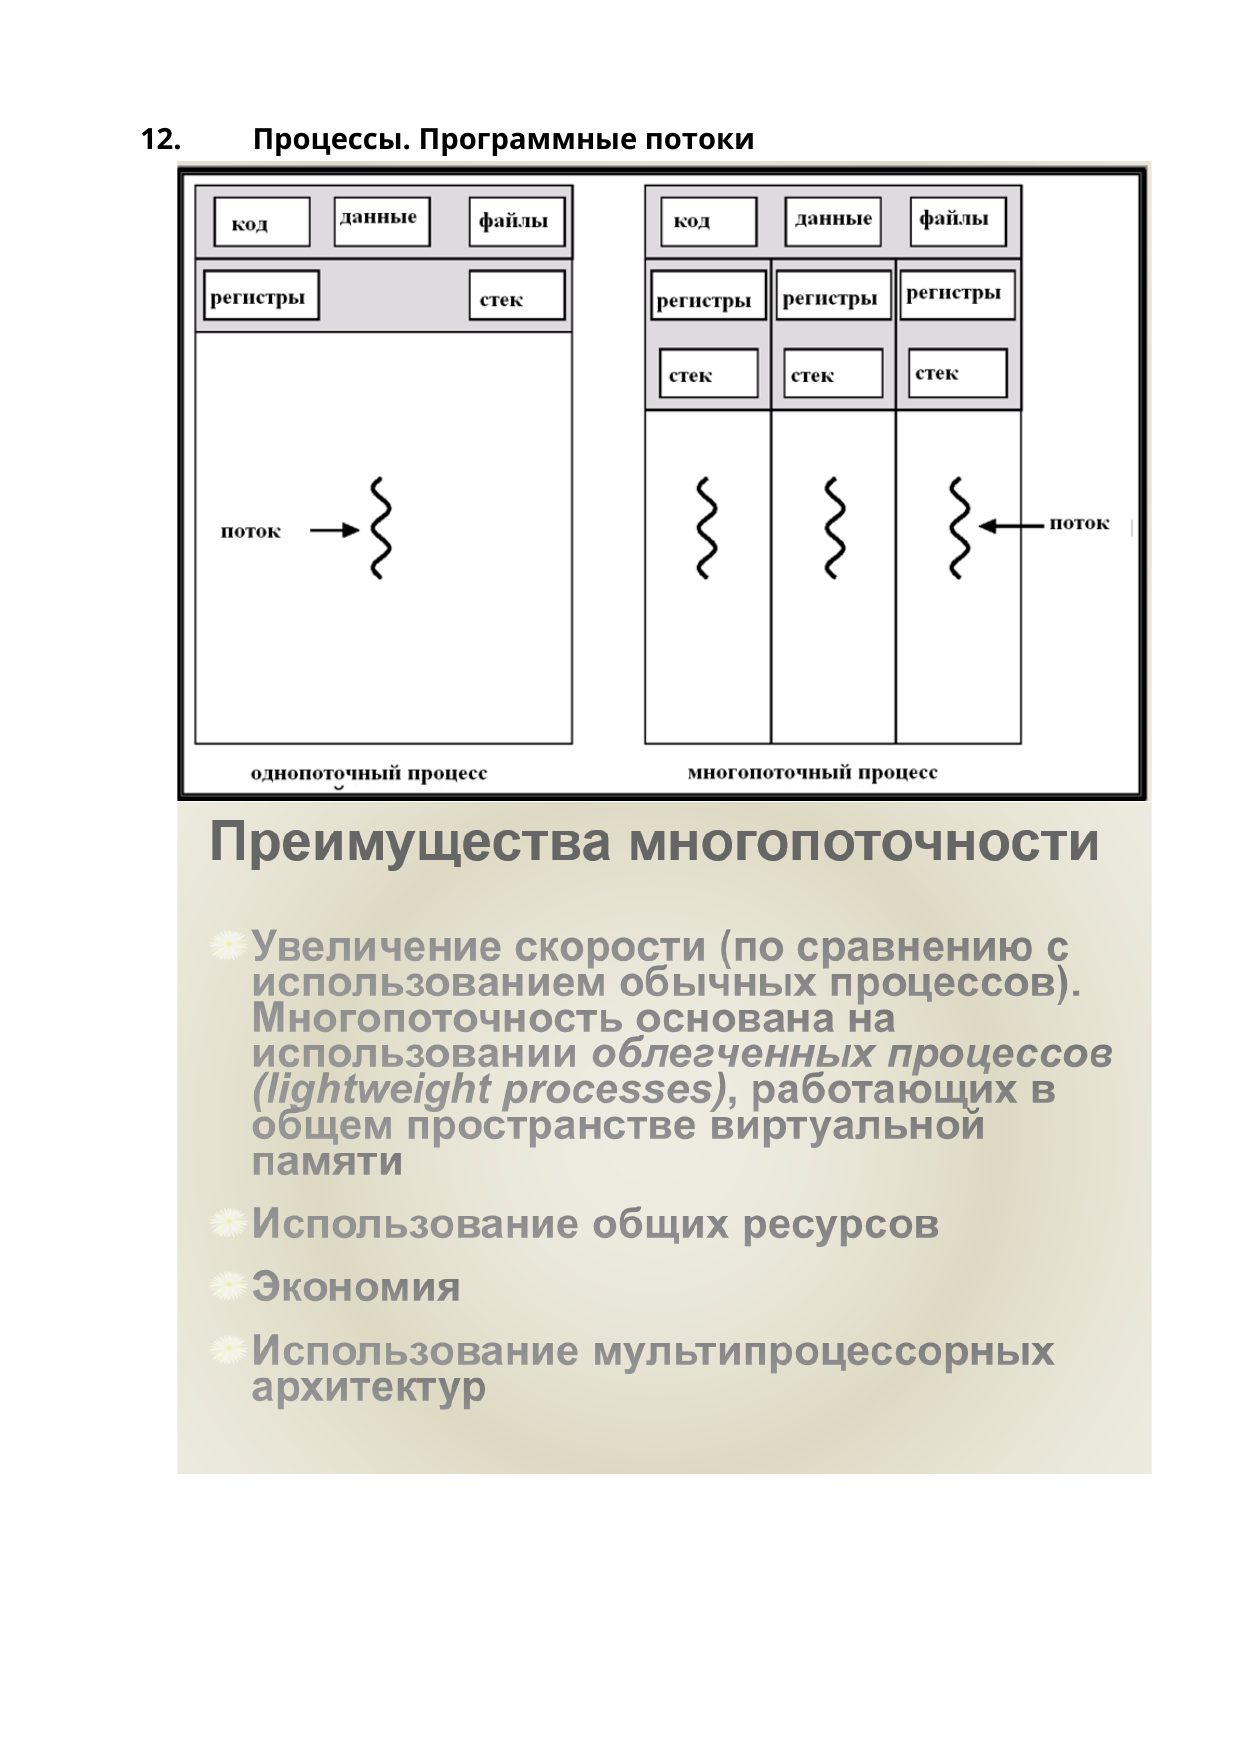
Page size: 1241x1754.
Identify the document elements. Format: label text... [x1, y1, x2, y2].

subtitle Процессы. Программные потоки [140, 118, 1152, 158]
picture [177, 161, 1152, 801]
picture [177, 802, 1152, 1474]
